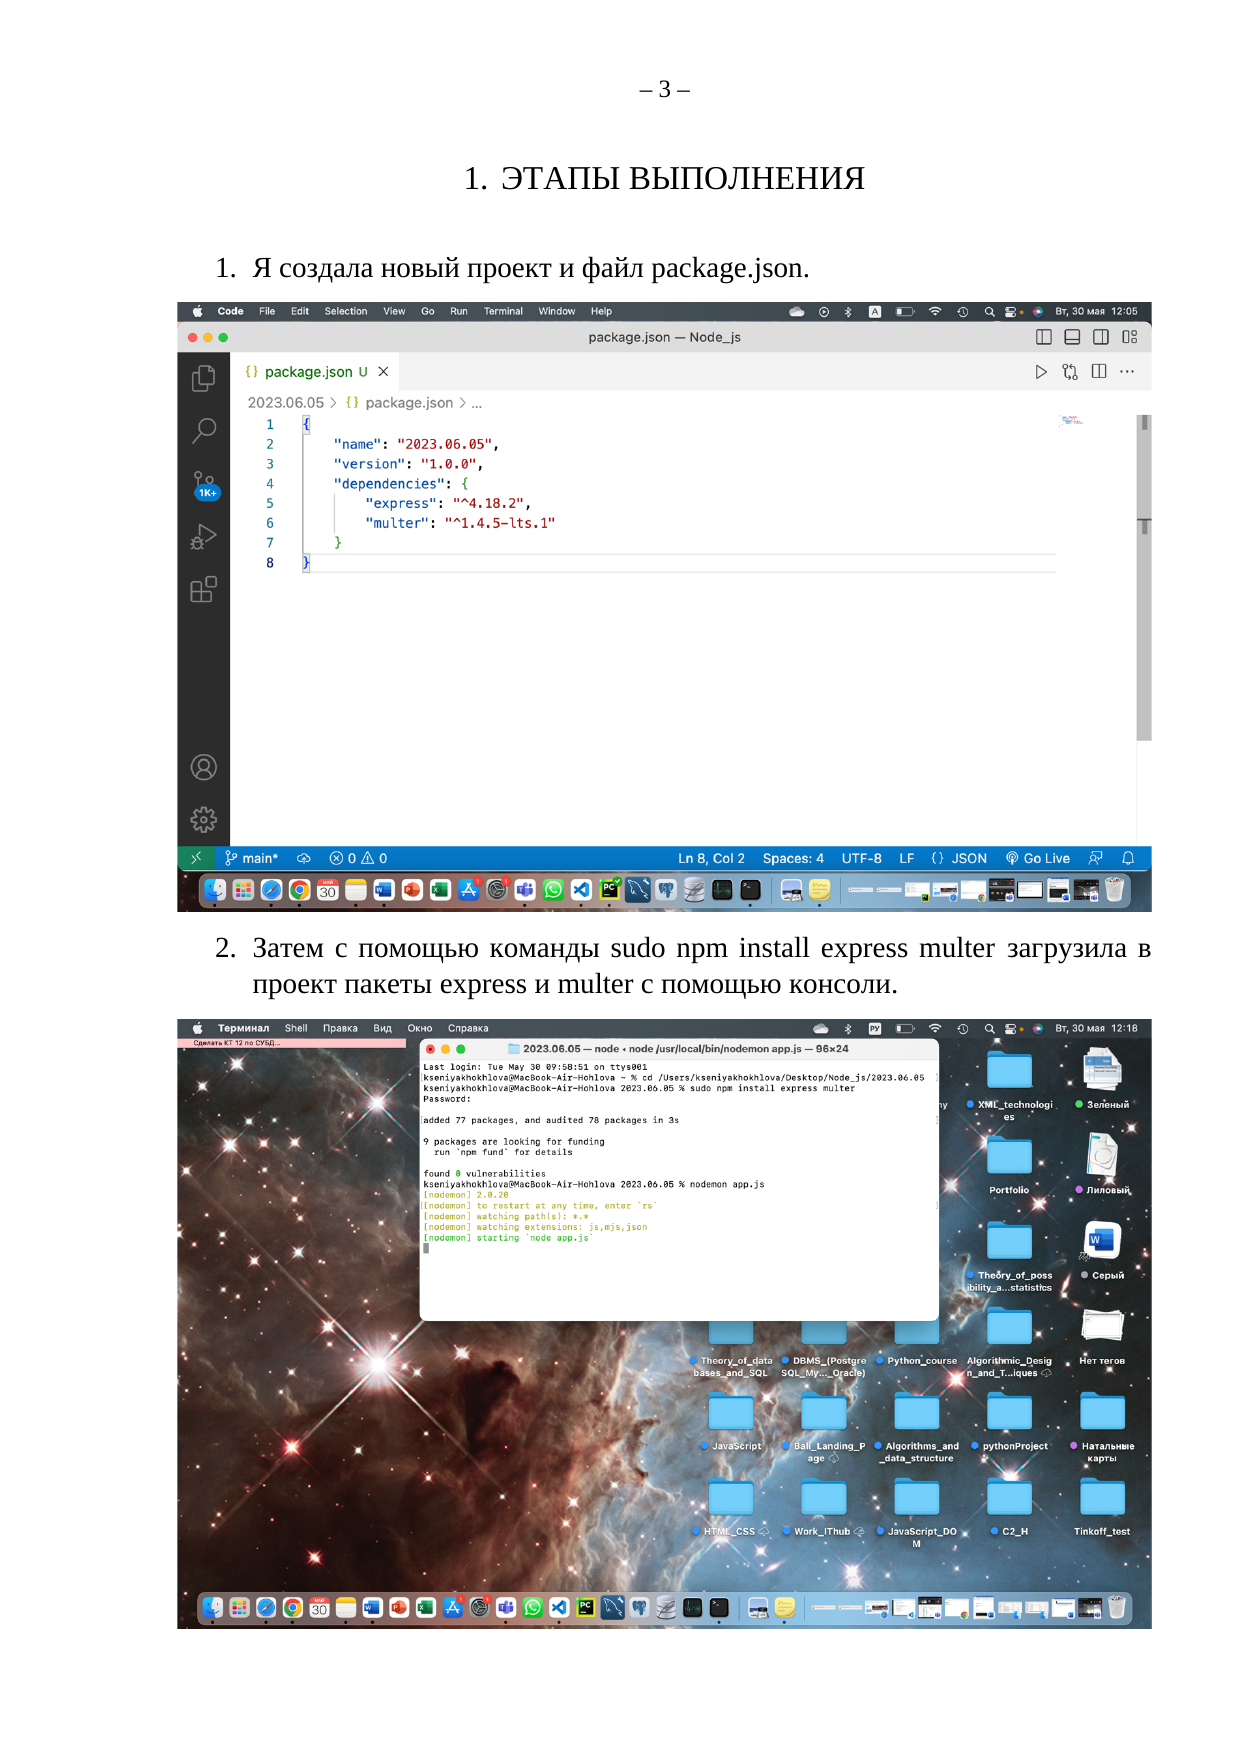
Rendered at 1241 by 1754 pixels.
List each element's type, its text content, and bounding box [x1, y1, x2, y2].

list ЭТАПЫ ВЫПОЛНЕНИЯ [177, 158, 1152, 197]
list Затем с помощью команды sudo npm install express multer загрузила в проект пакеты express и multer с помощью консоли. [215, 930, 1152, 1000]
picture [177, 1019, 1152, 1629]
picture [177, 302, 1152, 912]
list Я создала новый проект и файл package.json. [215, 250, 1152, 283]
